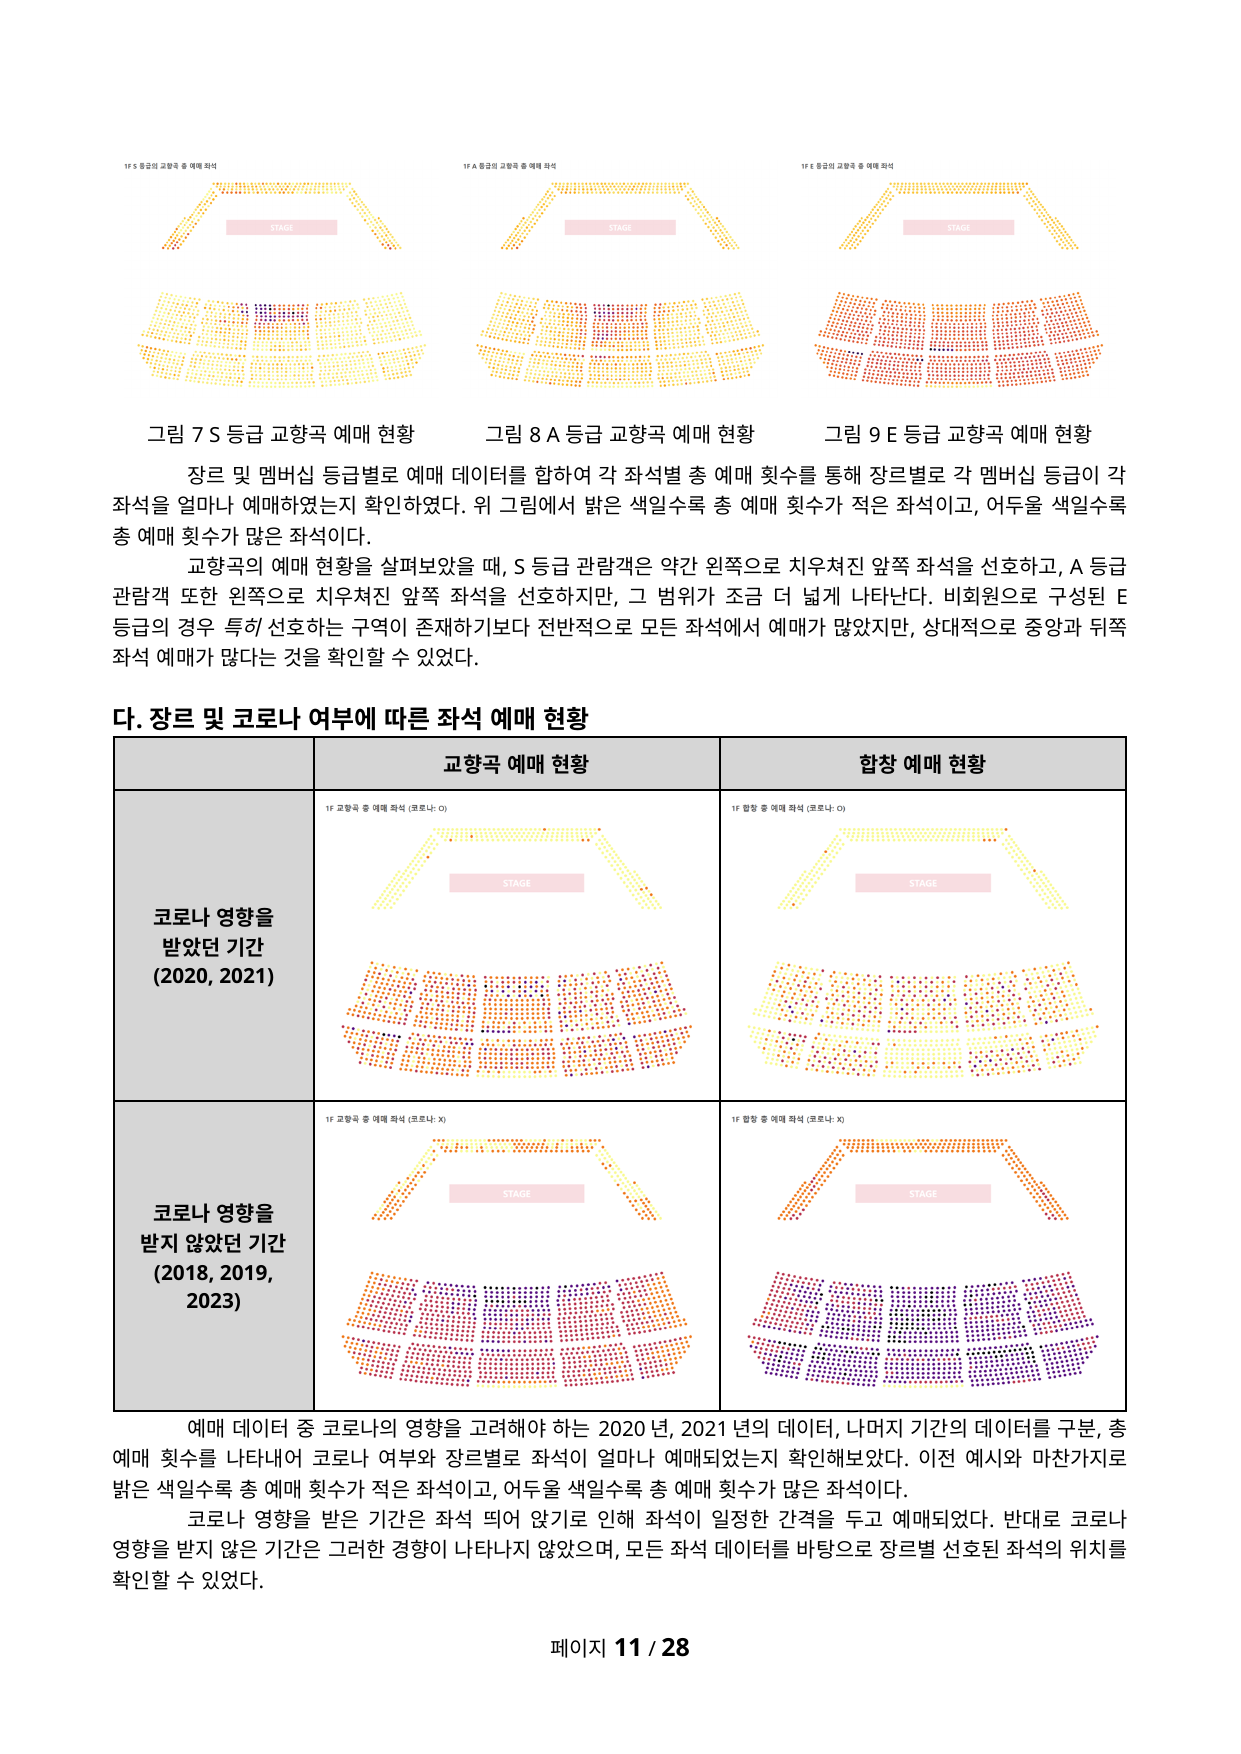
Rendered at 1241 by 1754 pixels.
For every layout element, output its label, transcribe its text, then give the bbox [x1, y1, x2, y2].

picture [123, 160, 440, 398]
picture [730, 801, 1116, 1090]
table_header 합창 예매 현황 [721, 738, 1125, 789]
text 코로나 영향을 받은 기간은 좌석 띄어 앉기로 인해 좌석이 일정한 간격을 두고 예매되었다. 반대로 코로나 영향을 받지 않은 기간은 그러한 경향이 나타나지 않았으며, 모든 좌석 데이터를 바탕으로 장르별 선호된 좌석의 위치를 확인할 수 있었다. [112, 1503, 1128, 1594]
picture [462, 160, 778, 398]
table_cell [721, 791, 1125, 1100]
table_header 교향곡 예매 현황 [315, 738, 719, 789]
text 장르 및 멤버십 등급별로 예매 데이터를 합하여 각 좌석별 총 예매 횟수를 통해 장르별로 각 멤버십 등급이 각 좌석을 얼마나 예매하였는지 확인하였다. 위 그림에서 밝은 색일수록 총 예매 횟수가 적은 좌석이고, 어두울 색일수록 총 예매 횟수가 많은 좌석이다. [112, 459, 1128, 550]
text 교향곡의 예매 현황을 살펴보았을 때, S 등급 관람객은 약간 왼쪽으로 치우쳐진 앞쪽 좌석을 선호하고, A 등급 관람객 또한 왼쪽으로 치우쳐진 앞쪽 좌석을 선호하지만, 그 범위가 조금 더 넓게 나타난다. 비회원으로 구성된 E 등급의 경우 특히 선호하는 구역이 존재하기보다 전반적으로 모든 좌석에서 예매가 많았지만, 상대적으로 중앙과 뒤쪽 좌석 예매가 많다는 것을 확인할 수 있었다. [112, 550, 1128, 672]
picture [800, 160, 1117, 398]
table_cell 코로나 영향을 받았던 기간 (2020, 2021) [115, 791, 313, 1100]
picture [730, 1112, 1116, 1400]
table_cell [315, 1102, 719, 1410]
picture [324, 1112, 709, 1400]
table_header [113, 150, 451, 408]
table_cell [315, 791, 719, 1100]
picture [324, 801, 709, 1090]
table_cell 코로나 영향을 받지 않았던 기간 (2018, 2019, 2023) [115, 1102, 313, 1410]
table_header [451, 150, 789, 408]
table_header [789, 150, 1128, 408]
text 예매 데이터 중 코로나의 영향을 고려해야 하는 2020년, 2021년의 데이터, 나머지 기간의 데이터를 구분, 총 예매 횟수를 나타내어 코로나 여부와 장르별로 좌석이 얼마나 예매되었는지 확인해보았다. 이전 예시와 마찬가지로 밝은 색일수록 총 예매 횟수가 적은 좌석이고, 어두울 색일수록 총 예매 횟수가 많은 좌석이다. [112, 1412, 1128, 1503]
table_cell 그림 9 E 등급 교향곡 예매 현황 [789, 408, 1128, 459]
text 다. 장르 및 코로나 여부에 따른 좌석 예매 현황 [112, 700, 1128, 736]
table_cell 그림 8 A 등급 교향곡 예매 현황 [451, 408, 789, 459]
table_header [115, 738, 313, 789]
table_cell 그림 7 S 등급 교향곡 예매 현황 [113, 408, 451, 459]
table_cell [721, 1102, 1125, 1410]
